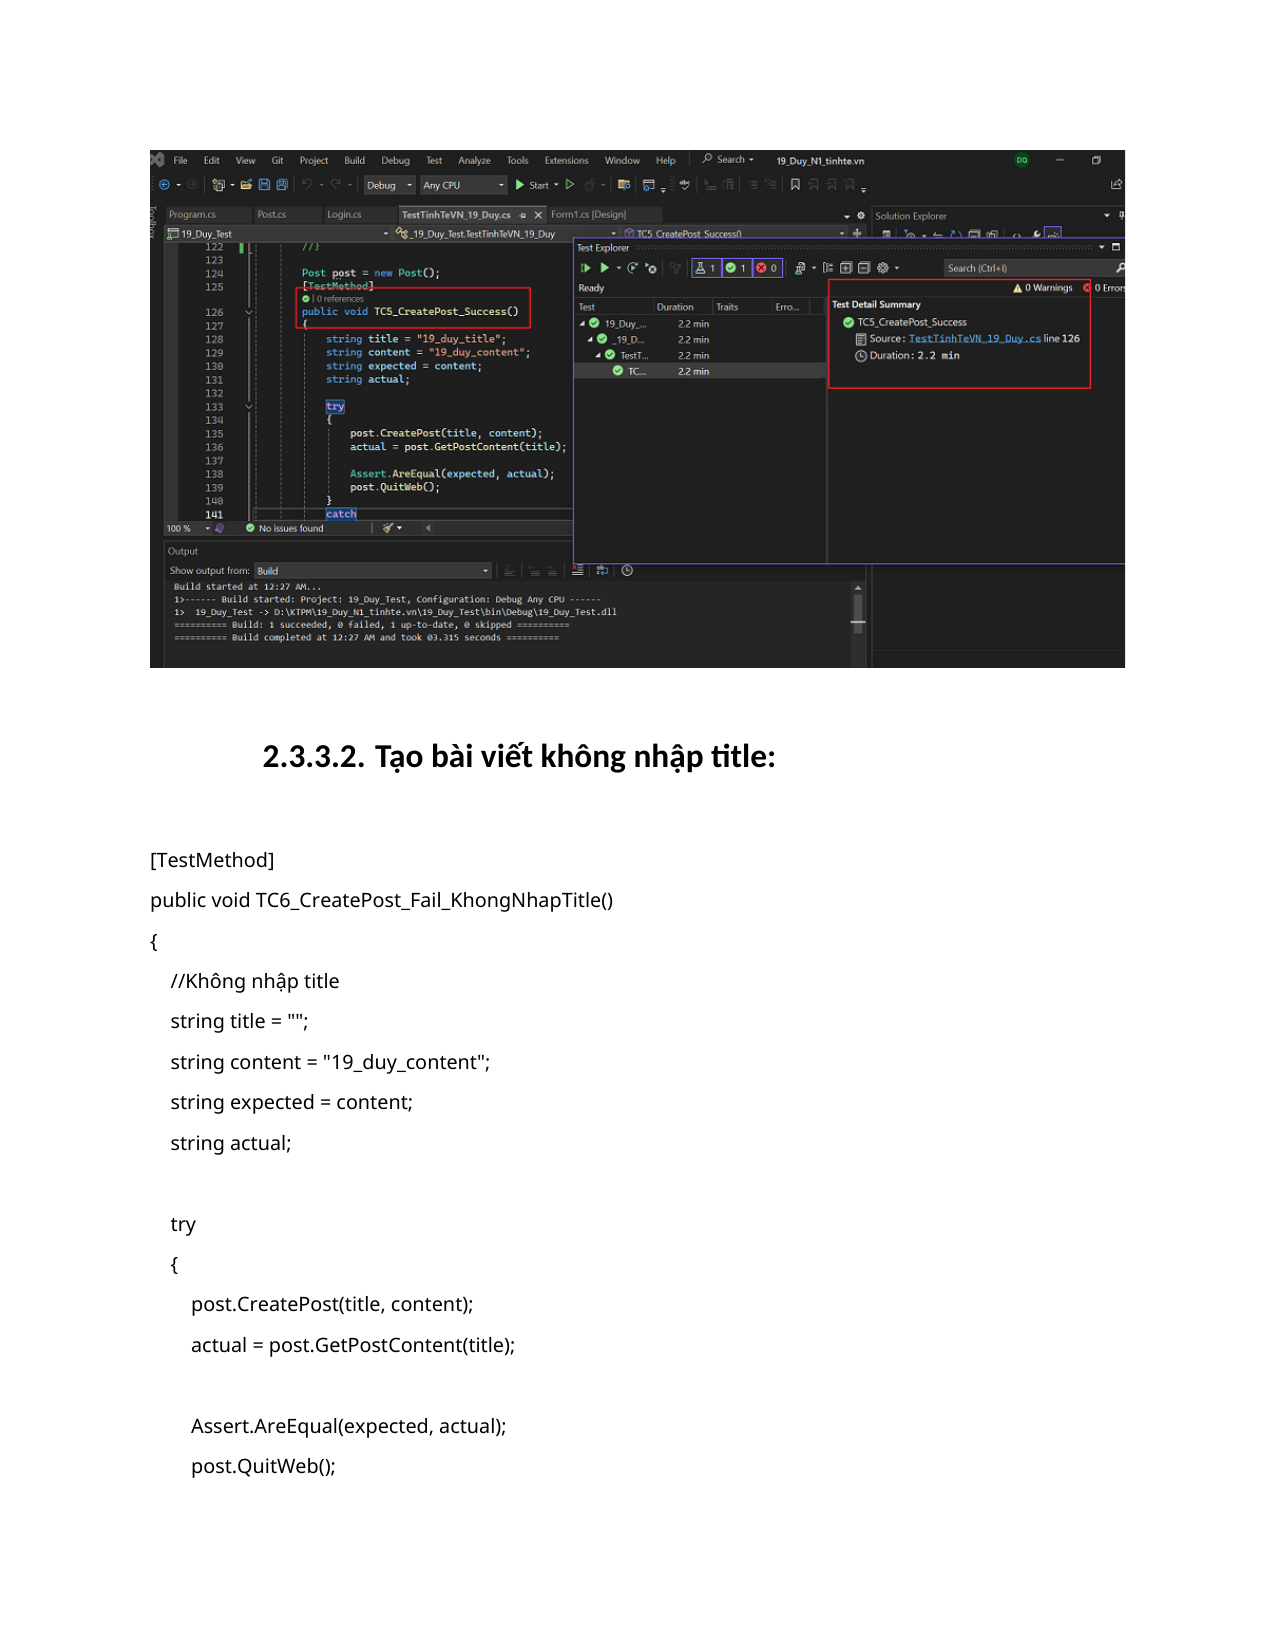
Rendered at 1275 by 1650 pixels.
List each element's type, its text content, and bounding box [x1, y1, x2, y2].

text { [150, 927, 1125, 954]
text [TestMethod] [150, 846, 1125, 873]
text //Không nhập title [150, 967, 1125, 994]
text string expected = content; [150, 1088, 1125, 1116]
picture [150, 150, 1125, 668]
text string actual; [150, 1129, 1125, 1156]
text actual = post.GetPostContent(title); [150, 1331, 1125, 1358]
text Assert.AreEqual(expected, actual); [150, 1412, 1125, 1439]
text try [150, 1210, 1125, 1237]
text string content = "19_duy_content"; [150, 1048, 1125, 1075]
text public void TC6_CreatePost_Fail_KhongNhapTitle() [150, 886, 1125, 913]
list Tạo bài viết không nhập title: [262, 735, 1125, 775]
text string title = ""; [150, 1008, 1125, 1035]
text post.CreatePost(title, content); [150, 1291, 1125, 1318]
text post.QuitWeb(); [150, 1452, 1125, 1479]
text { [150, 1250, 1125, 1277]
